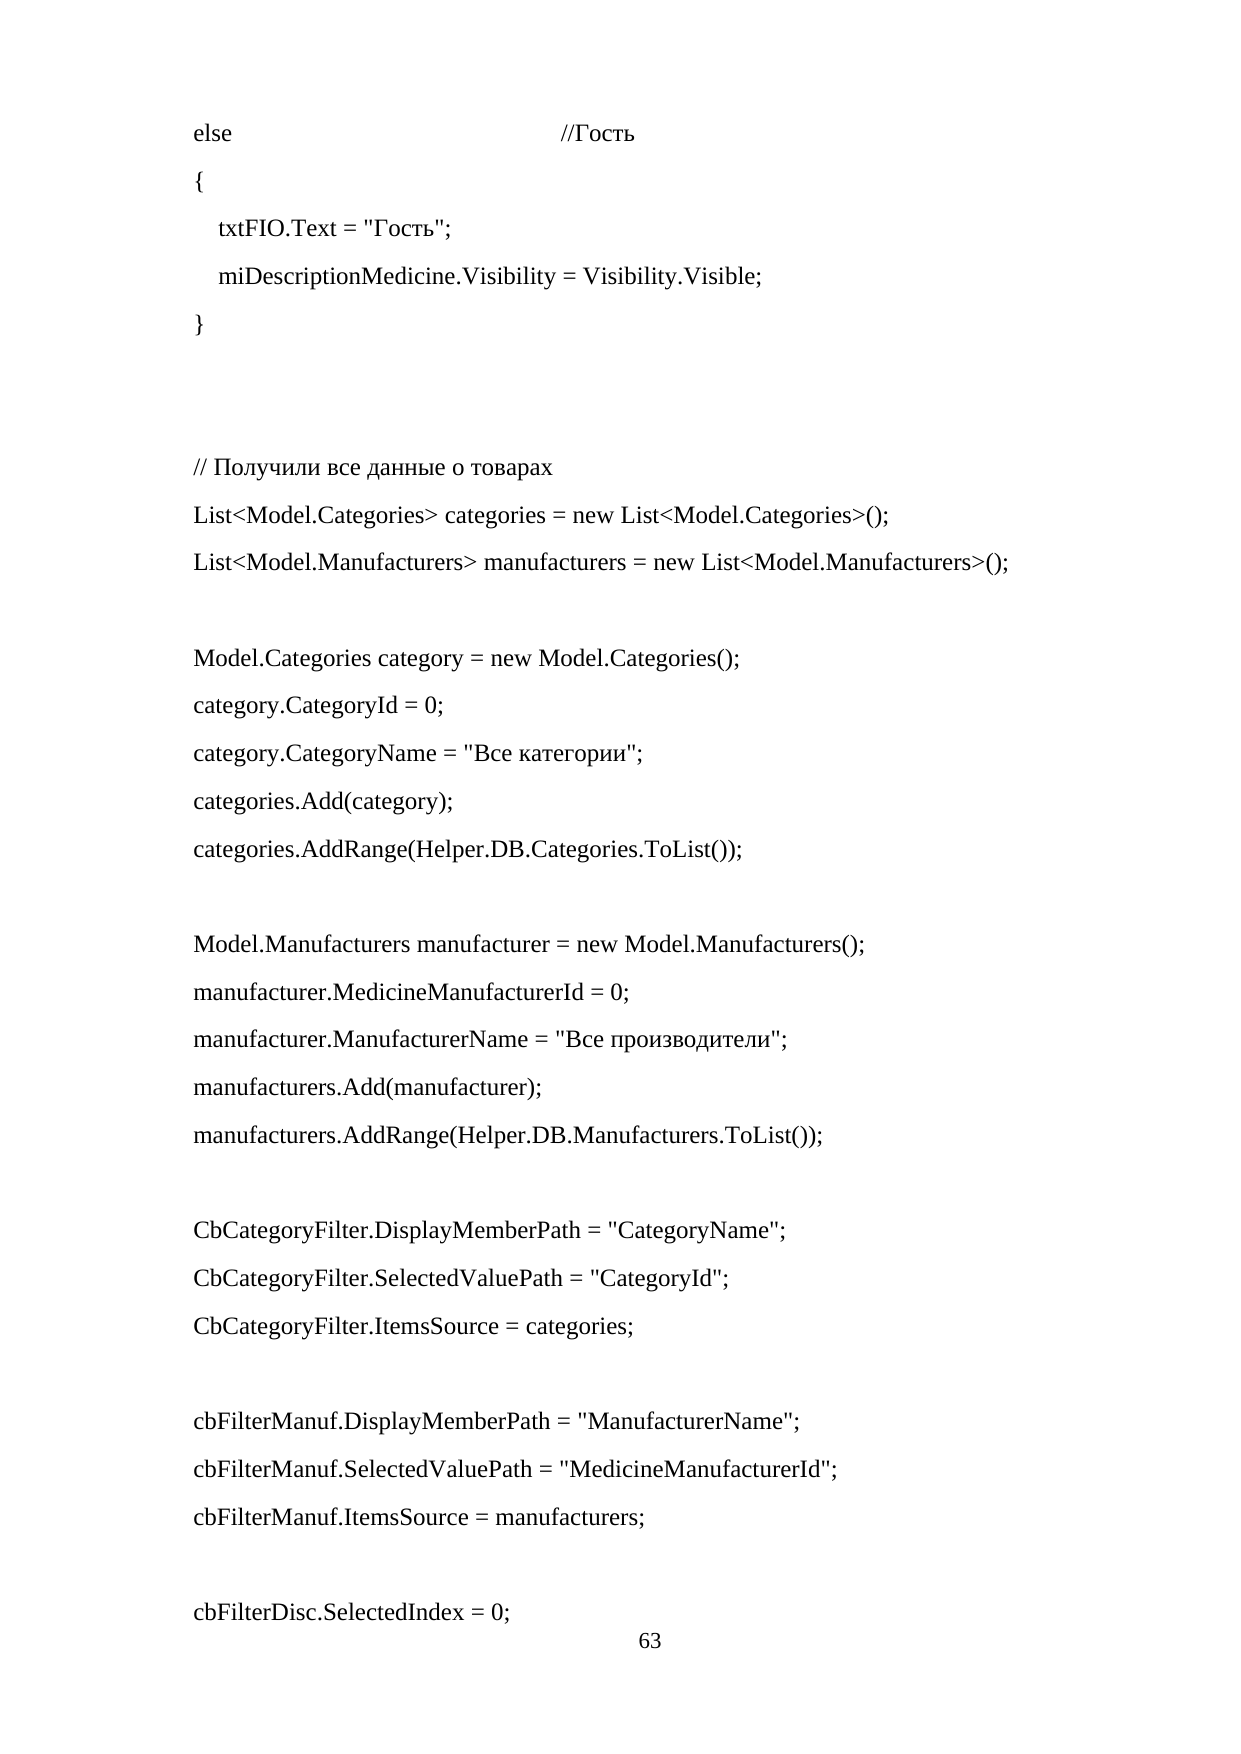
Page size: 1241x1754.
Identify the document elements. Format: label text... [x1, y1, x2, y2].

text category.CategoryId = 0; [118, 691, 1181, 719]
text cbFilterManuf.SelectedValuePath = "MedicineManufacturerId"; [118, 1454, 1181, 1483]
text CbCategoryFilter.SelectedValuePath = "CategoryId"; [118, 1263, 1181, 1292]
text List<Model.Manufacturers> manufacturers = new List<Model.Manufacturers>(); [118, 547, 1181, 576]
text Model.Categories category = new Model.Categories(); [118, 643, 1181, 672]
text cbFilterManuf.DisplayMemberPath = "ManufacturerName"; [118, 1406, 1181, 1435]
text { [118, 166, 1181, 194]
text categories.AddRange(Helper.DB.Categories.ToList()); [118, 834, 1181, 862]
text manufacturers.AddRange(Helper.DB.Manufacturers.ToList()); [118, 1120, 1181, 1149]
text } [118, 309, 1181, 338]
text category.CategoryName = "Все категории"; [118, 738, 1181, 767]
text cbFilterDisc.SelectedIndex = 0; [118, 1597, 1181, 1626]
text manufacturers.Add(manufacturer); [118, 1072, 1181, 1101]
text miDescriptionMedicine.Visibility = Visibility.Visible; [118, 261, 1181, 290]
text else //Гость [118, 118, 1181, 147]
text manufacturer.MedicineManufacturerId = 0; [118, 977, 1181, 1006]
text List<Model.Categories> categories = new List<Model.Categories>(); [118, 500, 1181, 528]
text cbFilterManuf.ItemsSource = manufacturers; [118, 1502, 1181, 1530]
text Model.Manufacturers manufacturer = new Model.Manufacturers(); [118, 929, 1181, 958]
text CbCategoryFilter.DisplayMemberPath = "CategoryName"; [118, 1215, 1181, 1244]
text CbCategoryFilter.ItemsSource = categories; [118, 1311, 1181, 1339]
text manufacturer.ManufacturerName = "Все производители"; [118, 1024, 1181, 1053]
text // Получили все данные о товарах [118, 452, 1181, 481]
text txtFIO.Text = "Гость"; [118, 213, 1181, 242]
text categories.Add(category); [118, 786, 1181, 815]
